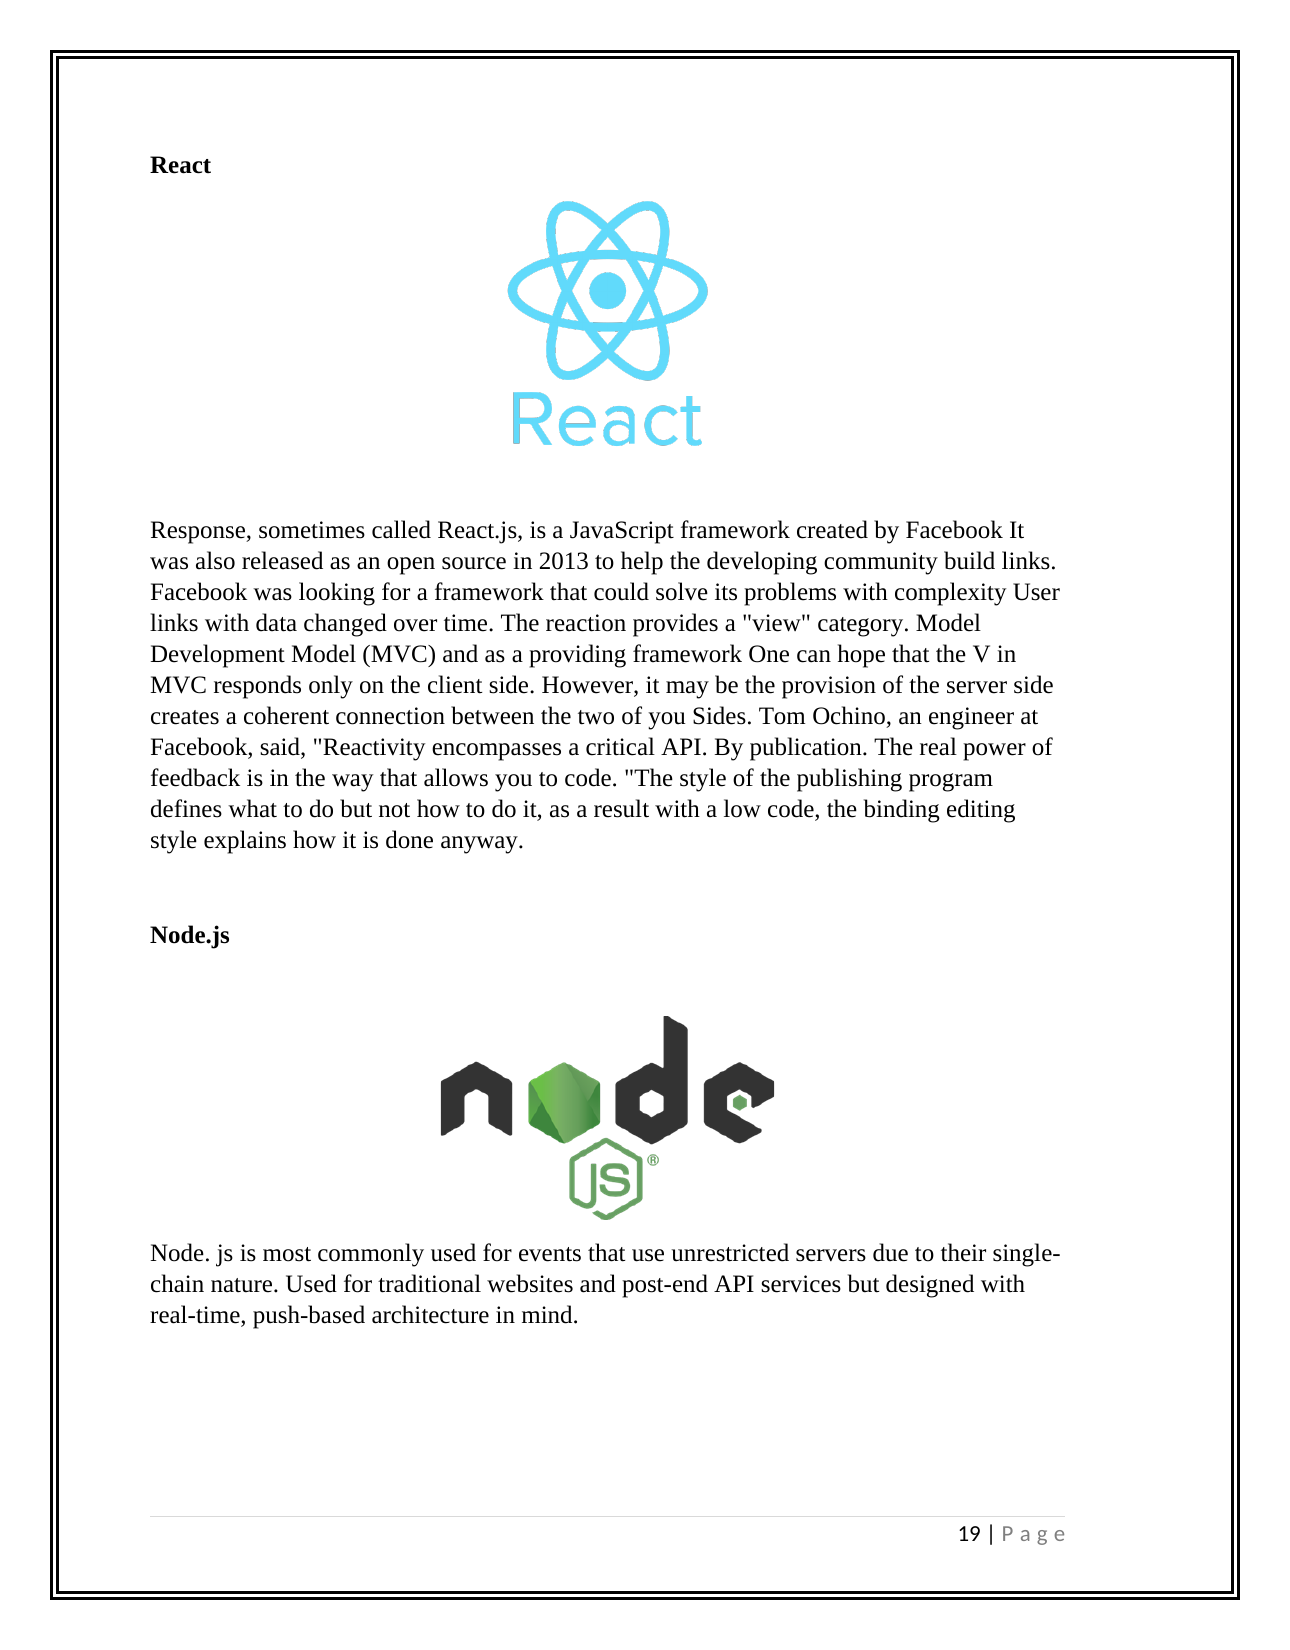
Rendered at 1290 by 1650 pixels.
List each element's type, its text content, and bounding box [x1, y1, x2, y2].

text Node. js is most commonly used for events that use unrestricted servers due to their single-chain nature. Used for traditional websites and post-end API services but designed with real-time, push-based architecture in mind. [150, 1238, 1065, 1329]
text React [150, 150, 1065, 179]
picture [440, 1016, 775, 1220]
picture [482, 197, 733, 449]
text Response, sometimes called React.js, is a JavaScript framework created by Facebook It was also released as an open source in 2013 to help the developing community build links. Facebook was looking for a framework that could solve its problems with complexity User links with data changed over time. The reaction provides a "view" category. Model Development Model (MVC) and as a providing framework One can hope that the V in MVC responds only on the client side. However, it may be the provision of the server side creates a coherent connection between the two of you Sides. Tom Ochino, an engineer at Facebook, said, "Reactivity encompasses a critical API. By publication. The real power of feedback is in the way that allows you to code. "The style of the publishing program defines what to do but not how to do it, as a result with a low code, the binding editing style explains how it is done anyway. [150, 515, 1065, 854]
text Node.js [150, 921, 1065, 949]
